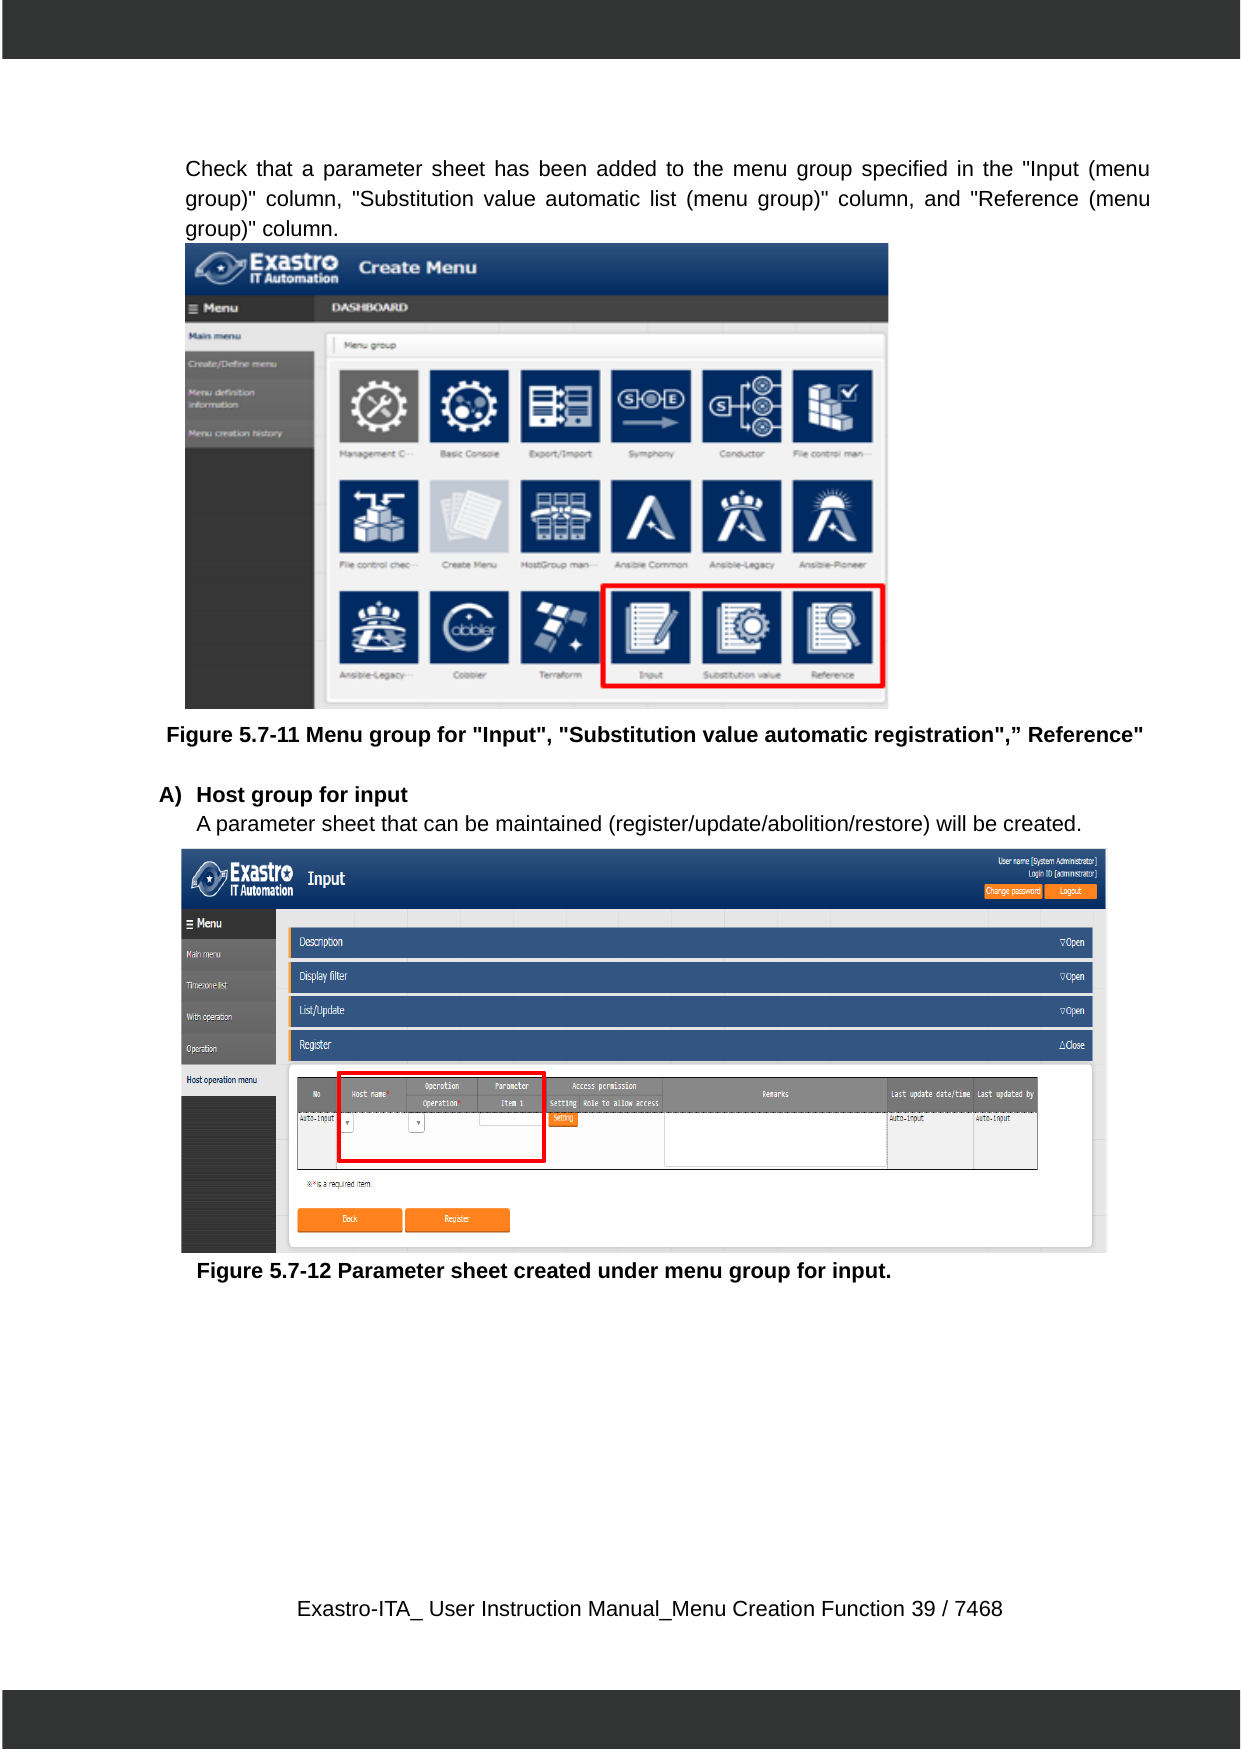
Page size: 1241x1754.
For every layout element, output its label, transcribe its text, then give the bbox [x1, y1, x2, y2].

picture [185, 243, 889, 709]
list Host group for input [159, 779, 1152, 809]
text Figure 5.7-12 Parameter sheet created under menu group for input. [148, 1256, 1152, 1286]
list Check that a parameter sheet has been added to the menu group specified in the "Input (menu group)" column, "Substitution value automatic list (menu group)" column, and "Reference (menu group)" column. [185, 154, 1152, 243]
picture [181, 846, 1108, 1253]
list A parameter sheet that can be maintained (register/update/abolition/restore) will be created. [196, 809, 1152, 839]
picture [2, 1690, 1241, 1749]
text Figure 5.7-11 Menu group for "Input", "Substitution value automatic registration",” Reference" [148, 720, 1152, 749]
picture [2, 0, 1241, 59]
